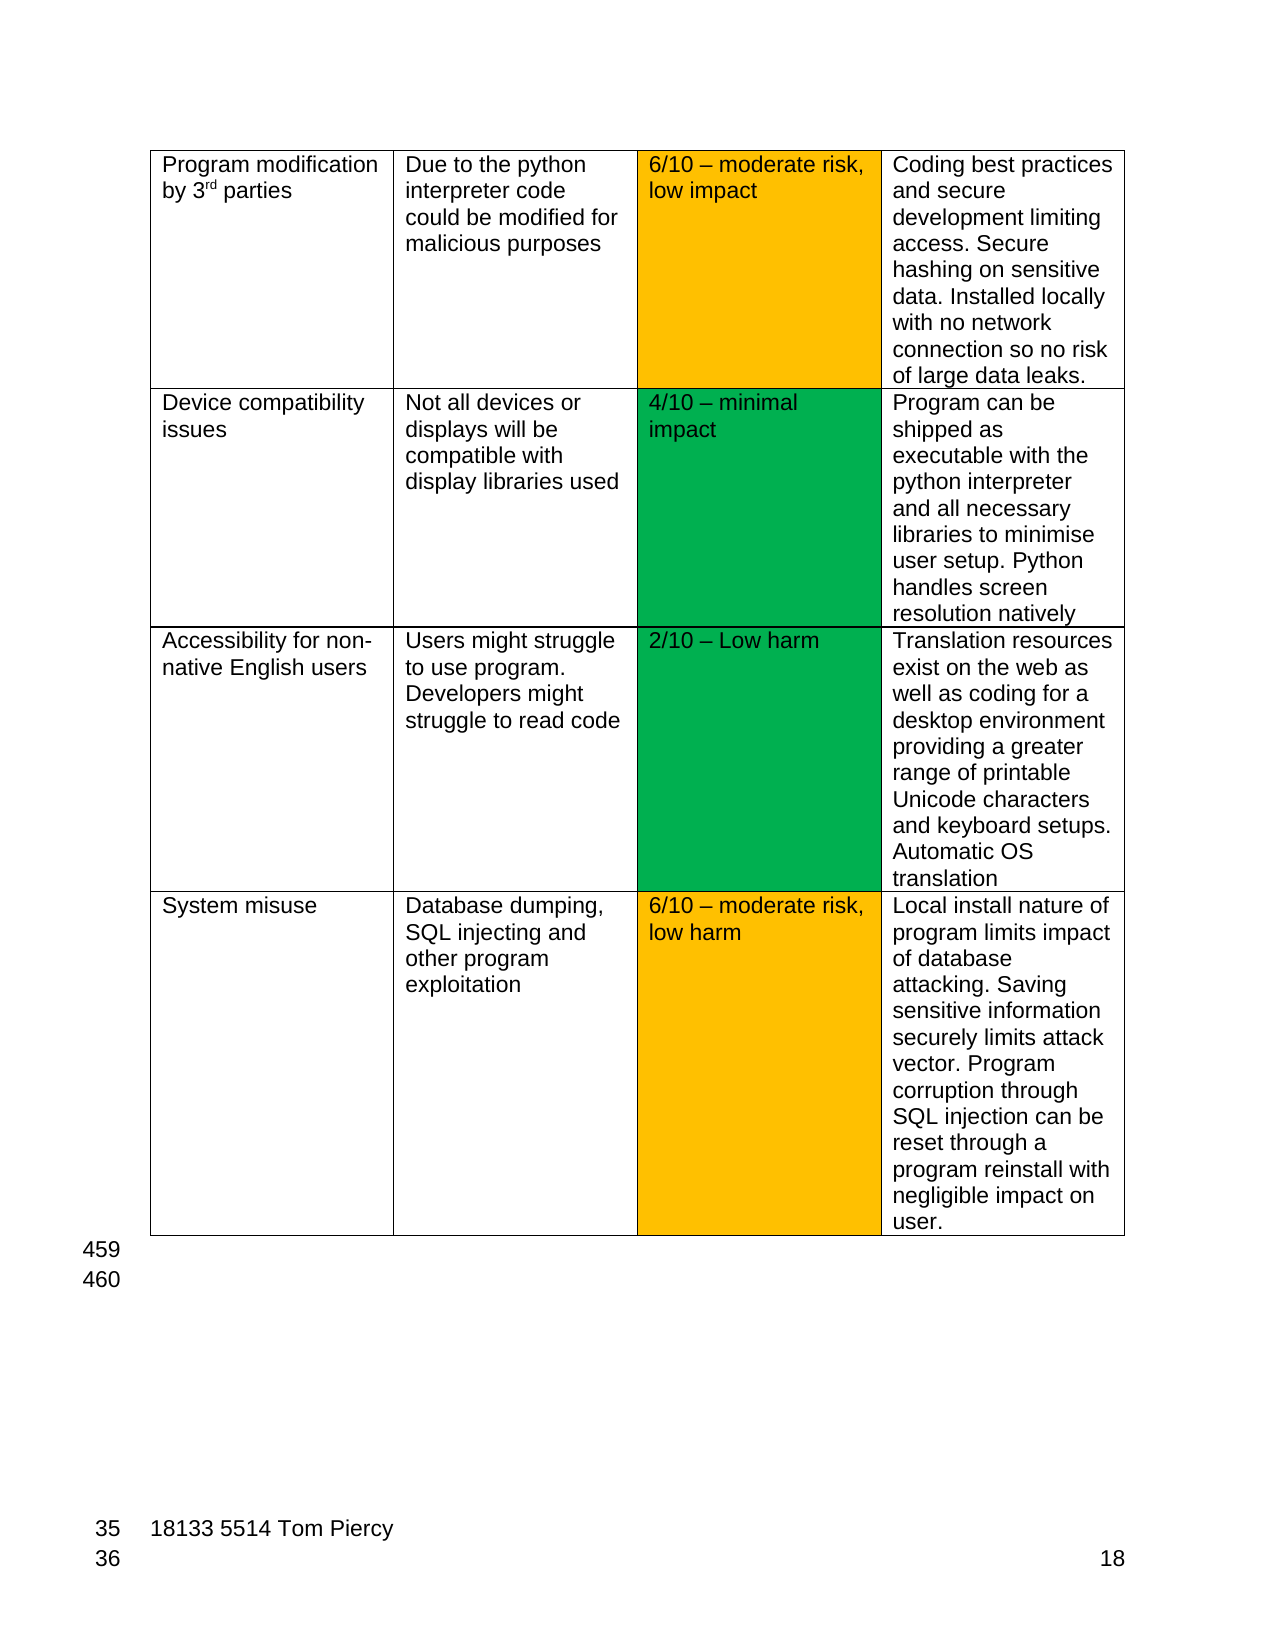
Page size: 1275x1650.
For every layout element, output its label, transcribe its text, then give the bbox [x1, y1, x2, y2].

table_cell Due to the python interpreter code could be modified for malicious purposes [394, 151, 637, 388]
table_cell System misuse [151, 892, 393, 1235]
table_cell Translation resources exist on the web as well as coding for a desktop environment providing a greater range of printable Unicode characters and keyboard setups. Automatic OS translation [882, 628, 1124, 891]
table_cell Coding best practices and secure development limiting access. Secure hashing on sensitive data. Installed locally with no network connection so no risk of large data leaks. [882, 151, 1124, 388]
table_cell Program can be shipped as executable with the python interpreter and all necessary libraries to minimise user setup. Python handles screen resolution natively [882, 389, 1124, 626]
table_cell Local install nature of program limits impact of database attacking. Saving sensitive information securely limits attack vector. Program corruption through SQL injection can be reset through a program reinstall with negligible impact on user. [882, 892, 1124, 1235]
table_cell Program modification by 3rd parties [151, 151, 393, 388]
table_cell 6/10 – moderate risk, low harm [638, 892, 881, 1235]
table_cell Database dumping, SQL injecting and other program exploitation [394, 892, 637, 1235]
table_cell Not all devices or displays will be compatible with display libraries used [394, 389, 637, 626]
table_cell 2/10 – Low harm [638, 628, 881, 891]
table_cell Accessibility for non-native English users [151, 628, 393, 891]
table_cell 4/10 – minimal impact [638, 389, 881, 626]
table_cell Device compatibility issues [151, 389, 393, 626]
table_cell Users might struggle to use program. Developers might struggle to read code [394, 628, 637, 891]
table_cell 6/10 – moderate risk, low impact [638, 151, 881, 388]
